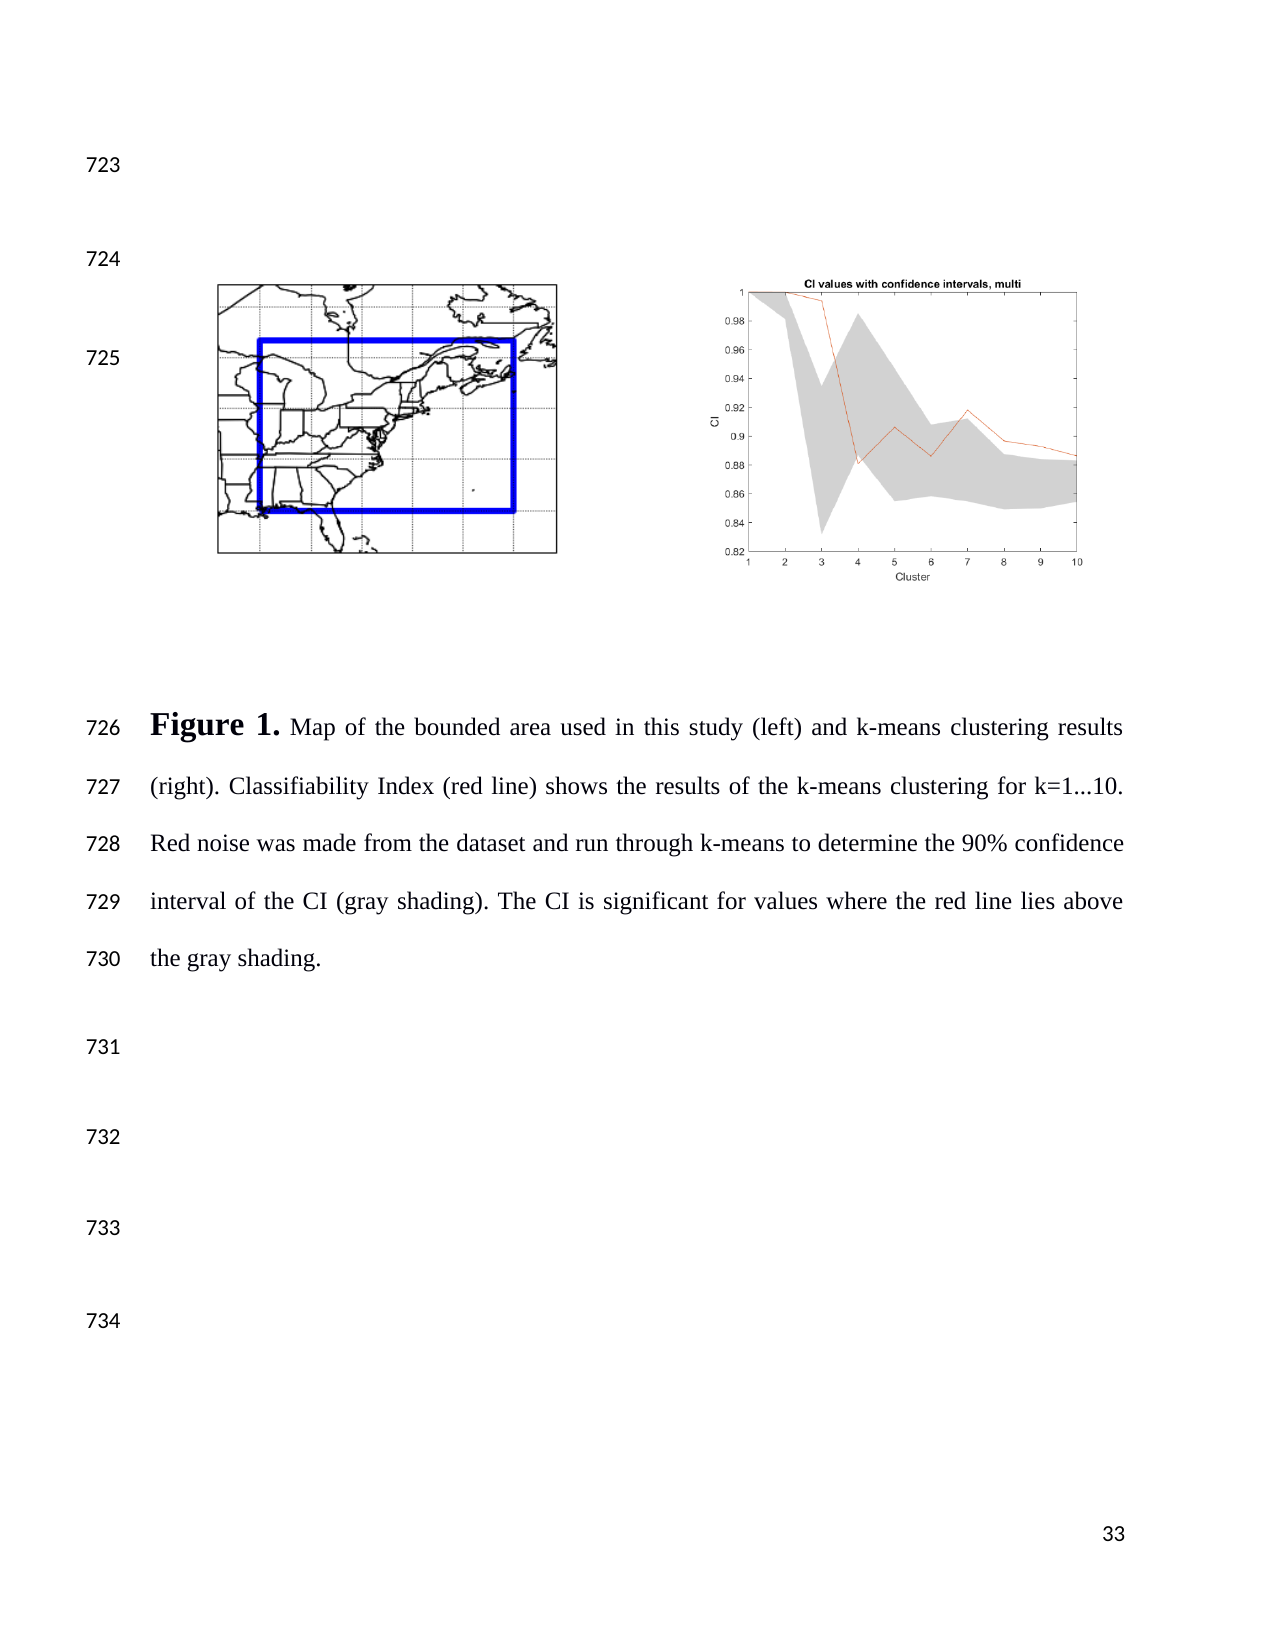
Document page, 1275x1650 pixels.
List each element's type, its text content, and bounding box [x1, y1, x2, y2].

picture [693, 268, 1112, 584]
text Figure 1. Map of the bounded area used in this study (left) and k-means clustering results (right). Classifiability Index (red line) shows the results of the k-means clustering for k=1...10. Red noise was made from the dataset and run through k-means to determine the 90% confidence interval of the CI (gray shading). The CI is significant for values where the red line lies above the gray shading. [150, 431, 1125, 972]
picture [114, 242, 642, 595]
